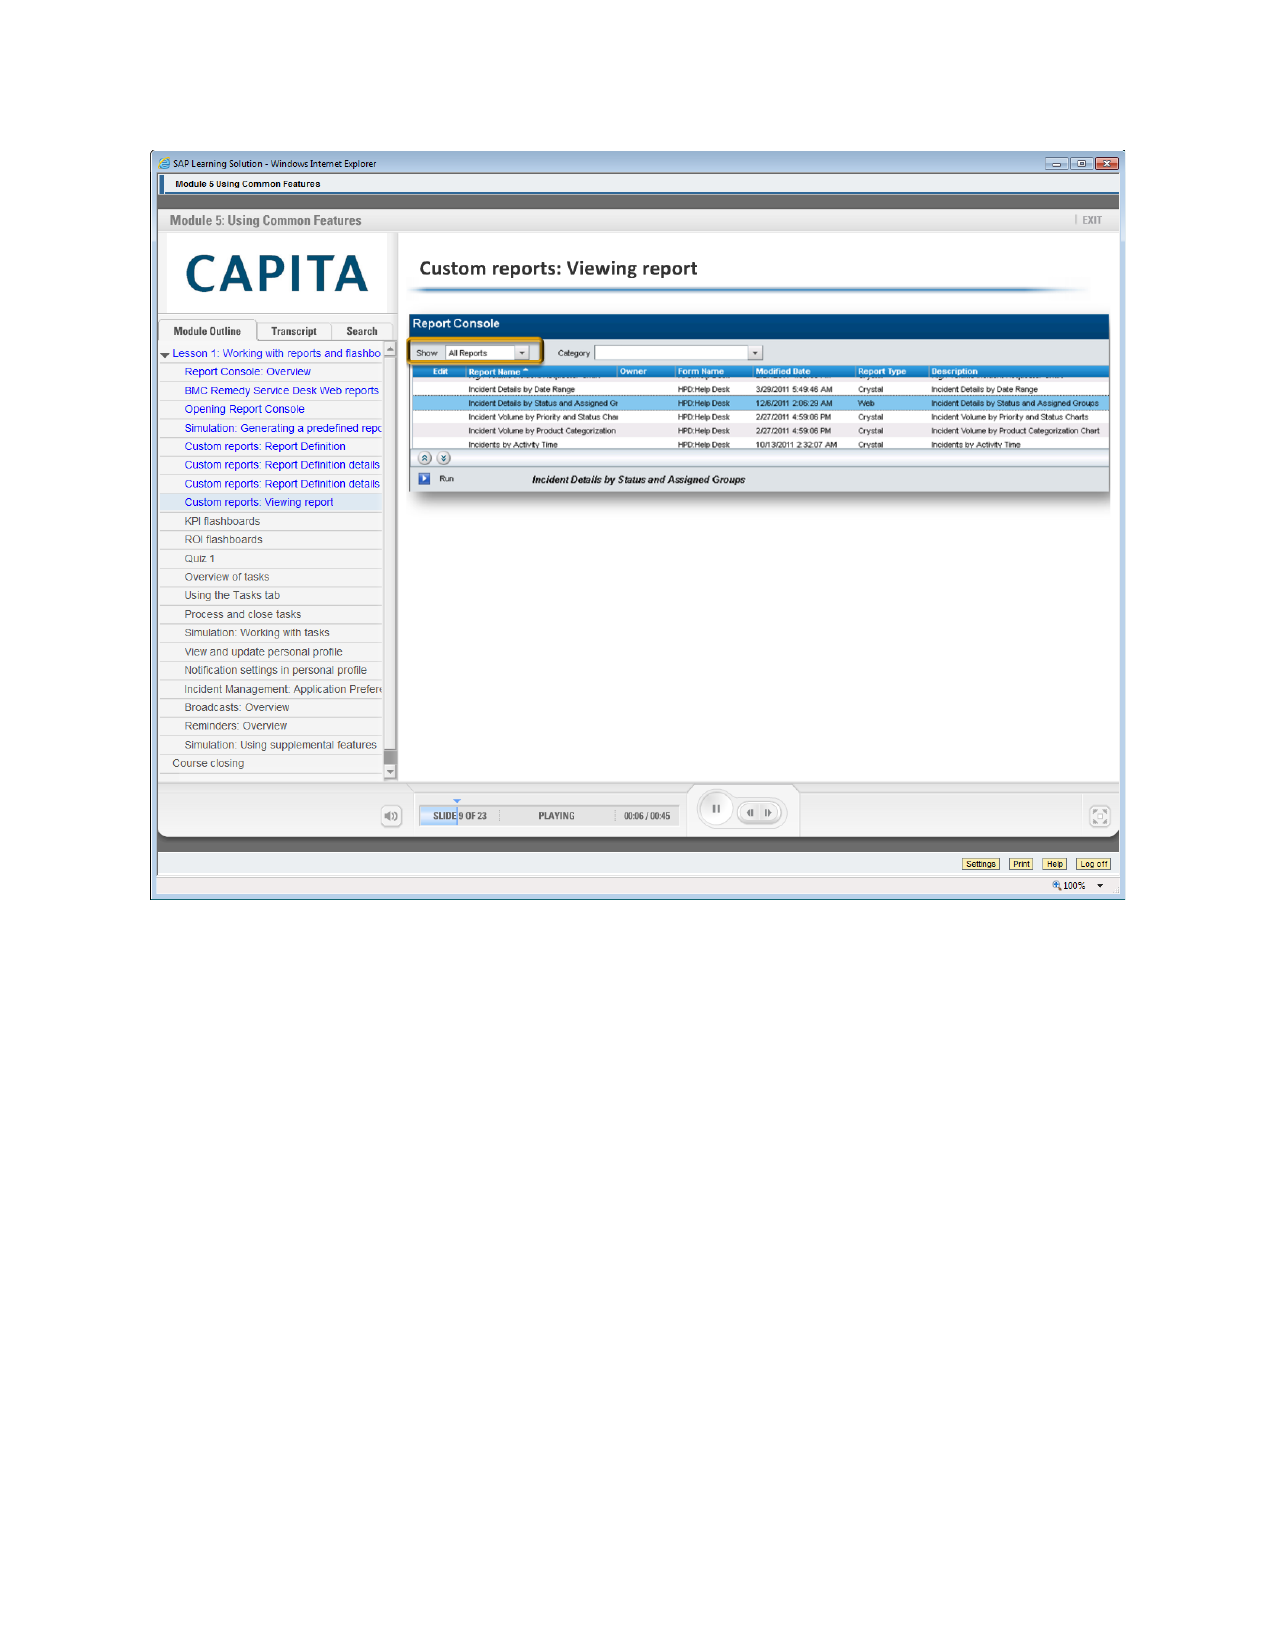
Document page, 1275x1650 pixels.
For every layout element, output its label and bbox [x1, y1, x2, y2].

picture [150, 150, 1125, 900]
